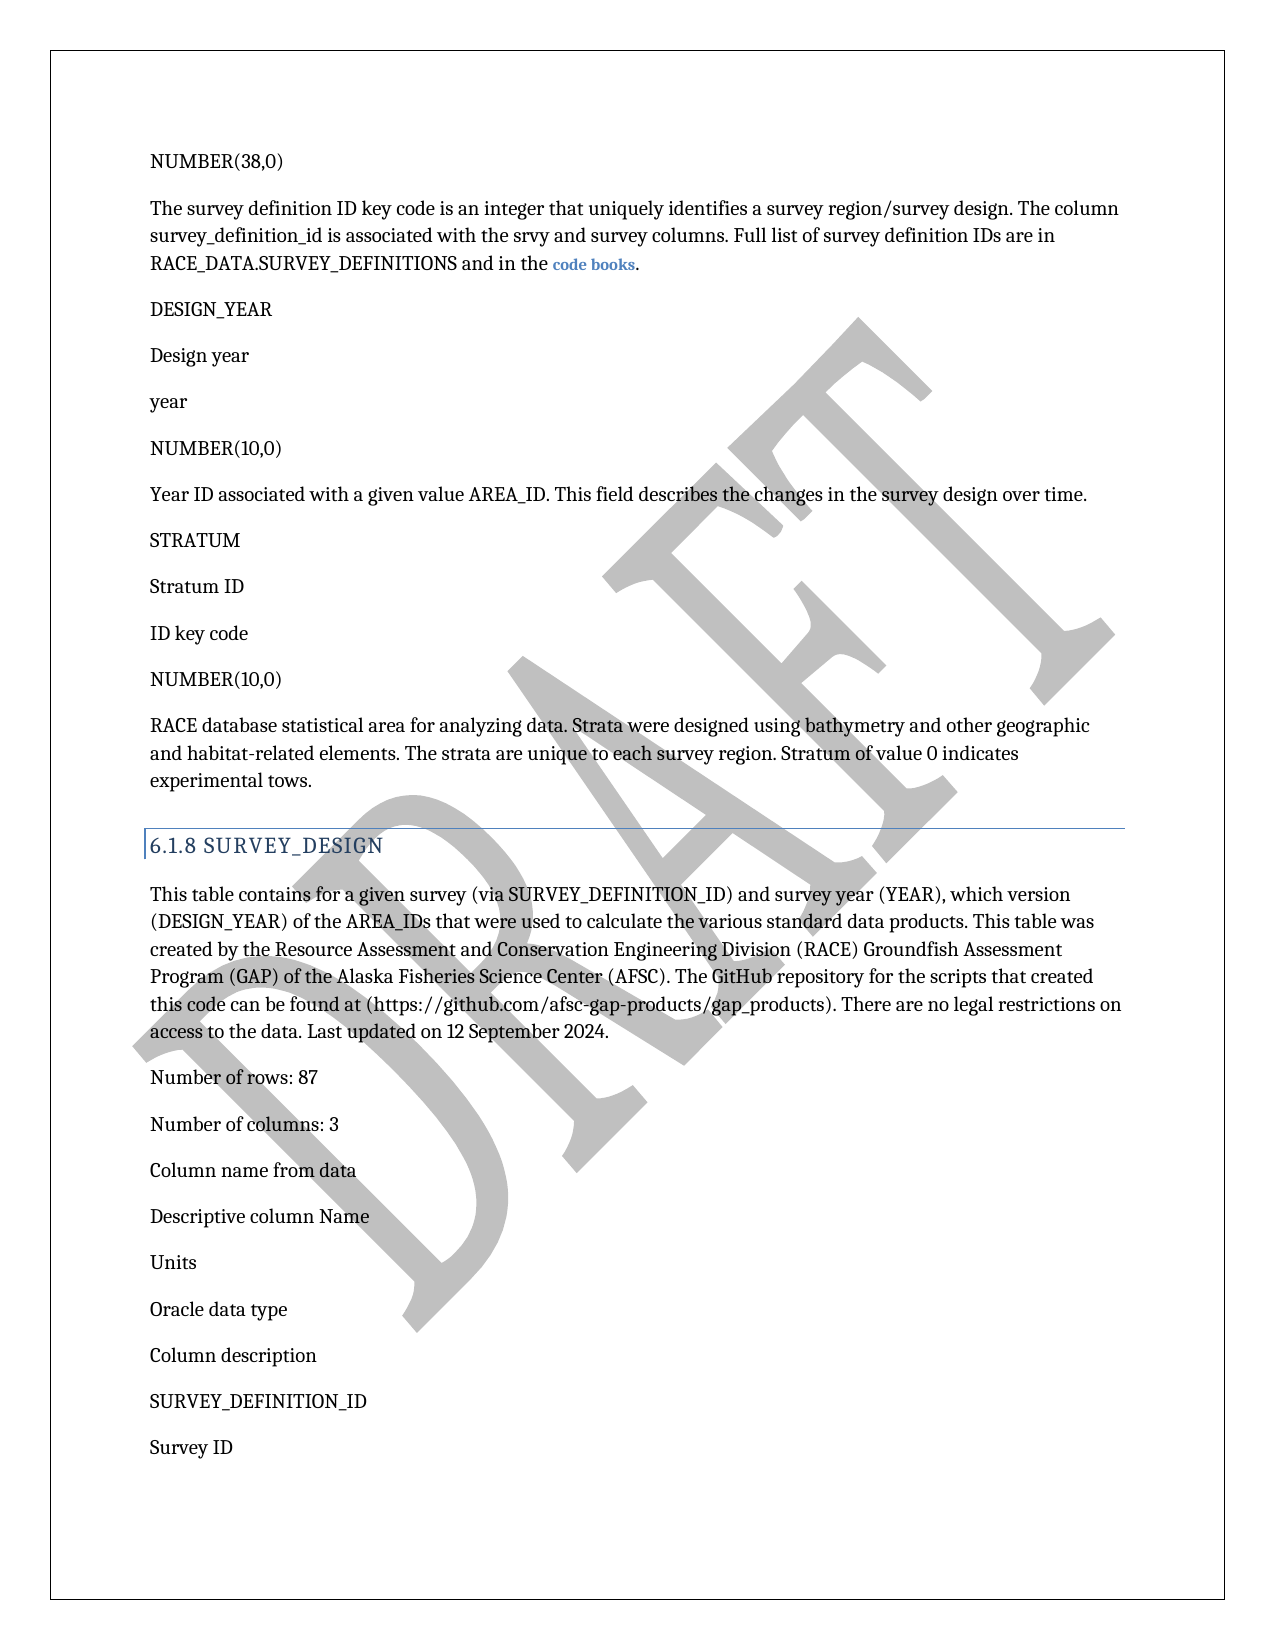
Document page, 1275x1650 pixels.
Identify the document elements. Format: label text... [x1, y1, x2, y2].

text STRATUM [150, 529, 1125, 553]
text SURVEY_DEFINITION_ID [150, 1390, 1125, 1414]
text Descriptive column Name [150, 1205, 1125, 1229]
text Stratum ID [150, 575, 1125, 599]
text Year ID associated with a given value AREA_ID. This field describes the changes in the survey design over time. [150, 482, 1125, 506]
text RACE database statistical area for analyzing data. Strata were designed using bathymetry and other geographic and habitat-related elements. The strata are unique to each survey region. Stratum of value 0 indicates experimental tows. [150, 714, 1125, 793]
text This table contains for a given survey (via SURVEY_DEFINITION_ID) and survey year (YEAR), which version (DESIGN_YEAR) of the AREA_IDs that were used to calculate the various standard data products. This table was created by the Resource Assessment and Conservation Engineering Division (RACE) Groundfish Assessment Program (GAP) of the Alaska Fisheries Science Center (AFSC). The GitHub repository for the scripts that created this code can be found at (https://github.com/afsc-gap-products/gap_products). There are no legal restrictions on access to the data. Last updated on 12 September 2024. [150, 882, 1125, 1044]
text ID key code [150, 621, 1125, 645]
text Number of columns: 3 [150, 1112, 1125, 1136]
text The survey definition ID key code is an integer that uniquely identifies a survey region/survey design. The column survey_definition_id is associated with the srvy and survey columns. Full list of survey definition IDs are in RACE_DATA.SURVEY_DEFINITIONS and in the code books. [150, 196, 1125, 275]
text Units [150, 1251, 1125, 1275]
text NUMBER(10,0) [150, 667, 1125, 691]
text DESIGN_YEAR [150, 297, 1125, 321]
text Number of rows: 87 [150, 1066, 1125, 1090]
text Survey ID [150, 1436, 1125, 1460]
text Column name from data [150, 1158, 1125, 1182]
text Column description [150, 1343, 1125, 1367]
text NUMBER(10,0) [150, 436, 1125, 460]
subtitle 6.1.8 SURVEY_DESIGN [146, 829, 1125, 859]
text Oracle data type [150, 1297, 1125, 1321]
text NUMBER(38,0) [150, 150, 1125, 174]
text year [150, 390, 1125, 414]
text Design year [150, 344, 1125, 368]
